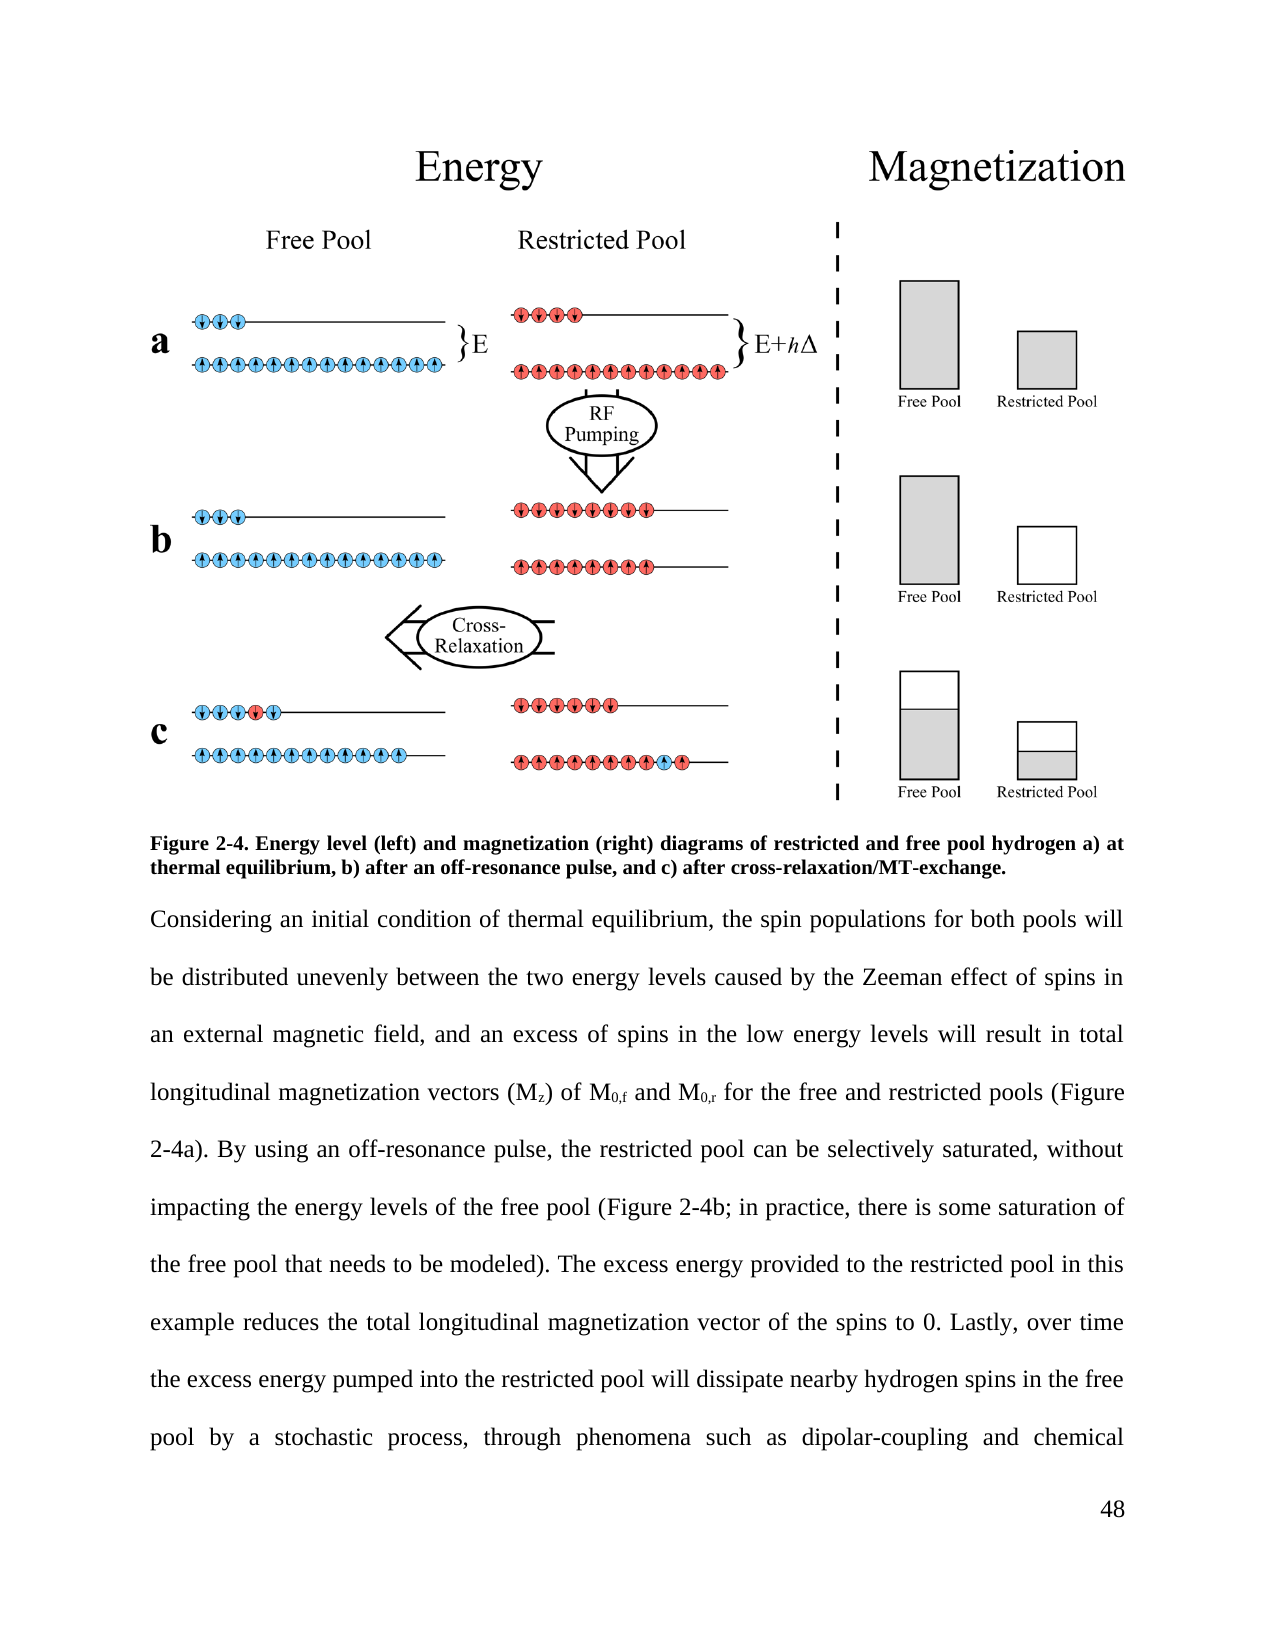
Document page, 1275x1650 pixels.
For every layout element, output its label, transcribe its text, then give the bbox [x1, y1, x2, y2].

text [150, 904, 1125, 1451]
picture [150, 150, 1125, 807]
